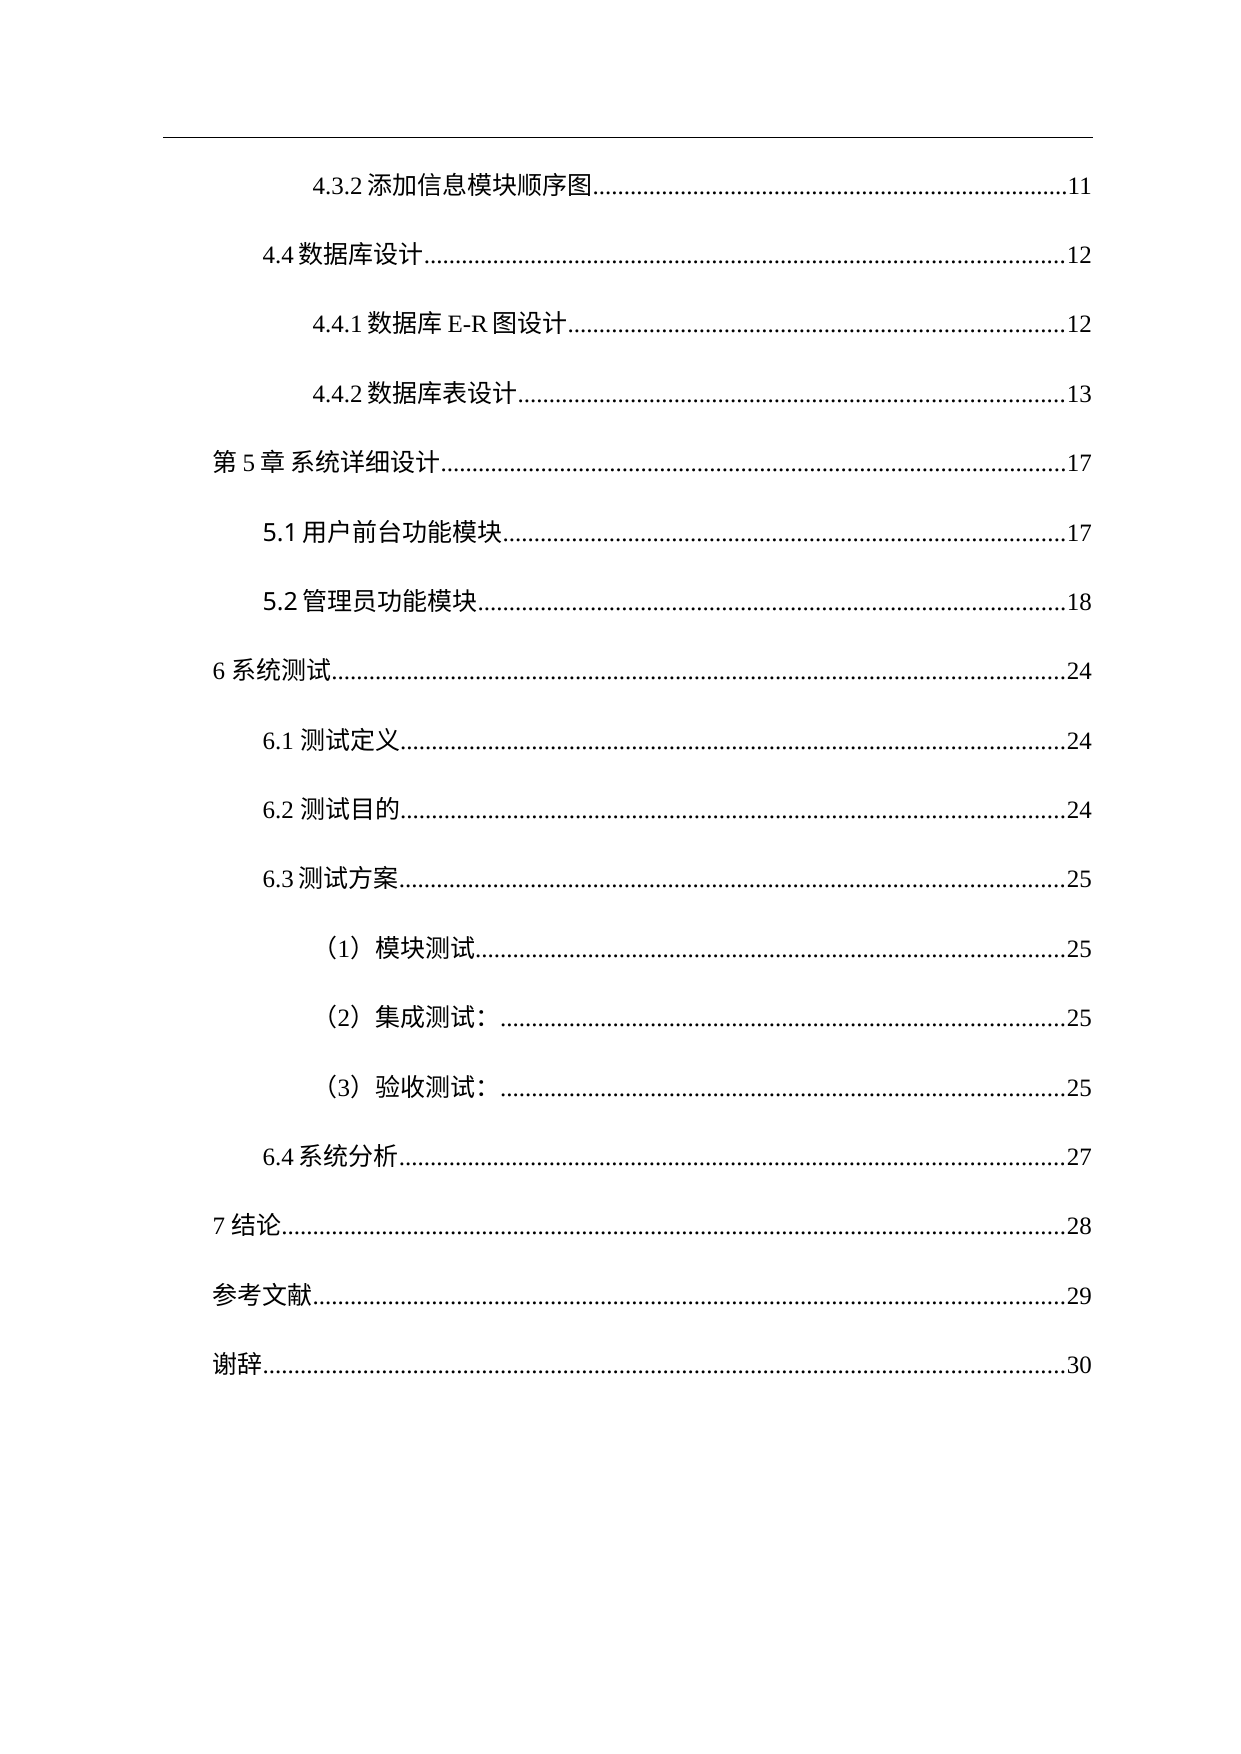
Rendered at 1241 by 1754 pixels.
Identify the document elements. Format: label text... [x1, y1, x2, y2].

text 4.4数据库设计 12 [212, 218, 1093, 287]
text （2）集成测试： 25 [262, 981, 1093, 1050]
text 第5章 系统详细设计 17 [162, 426, 1093, 495]
text 谢辞 30 [162, 1328, 1093, 1397]
text 5.2管理员功能模块 18 [212, 565, 1093, 634]
text 4.3.2添加信息模块顺序图 11 [262, 148, 1093, 218]
text 6.4系统分析 27 [212, 1120, 1093, 1189]
text 6.1 测试定义 24 [212, 703, 1093, 773]
text 7 结论 28 [162, 1189, 1093, 1258]
text （1）模块测试 25 [262, 912, 1093, 981]
text 5.1用户前台功能模块 17 [212, 495, 1093, 565]
text 4.4.2数据库表设计 13 [262, 357, 1093, 426]
text （3）验收测试： 25 [262, 1050, 1093, 1120]
text 6.2 测试目的 24 [212, 773, 1093, 842]
text 参考文献 29 [162, 1258, 1093, 1328]
text 6.3测试方案 25 [212, 842, 1093, 912]
text 4.4.1数据库E-R图设计 12 [262, 287, 1093, 357]
text 6 系统测试 24 [162, 634, 1093, 703]
